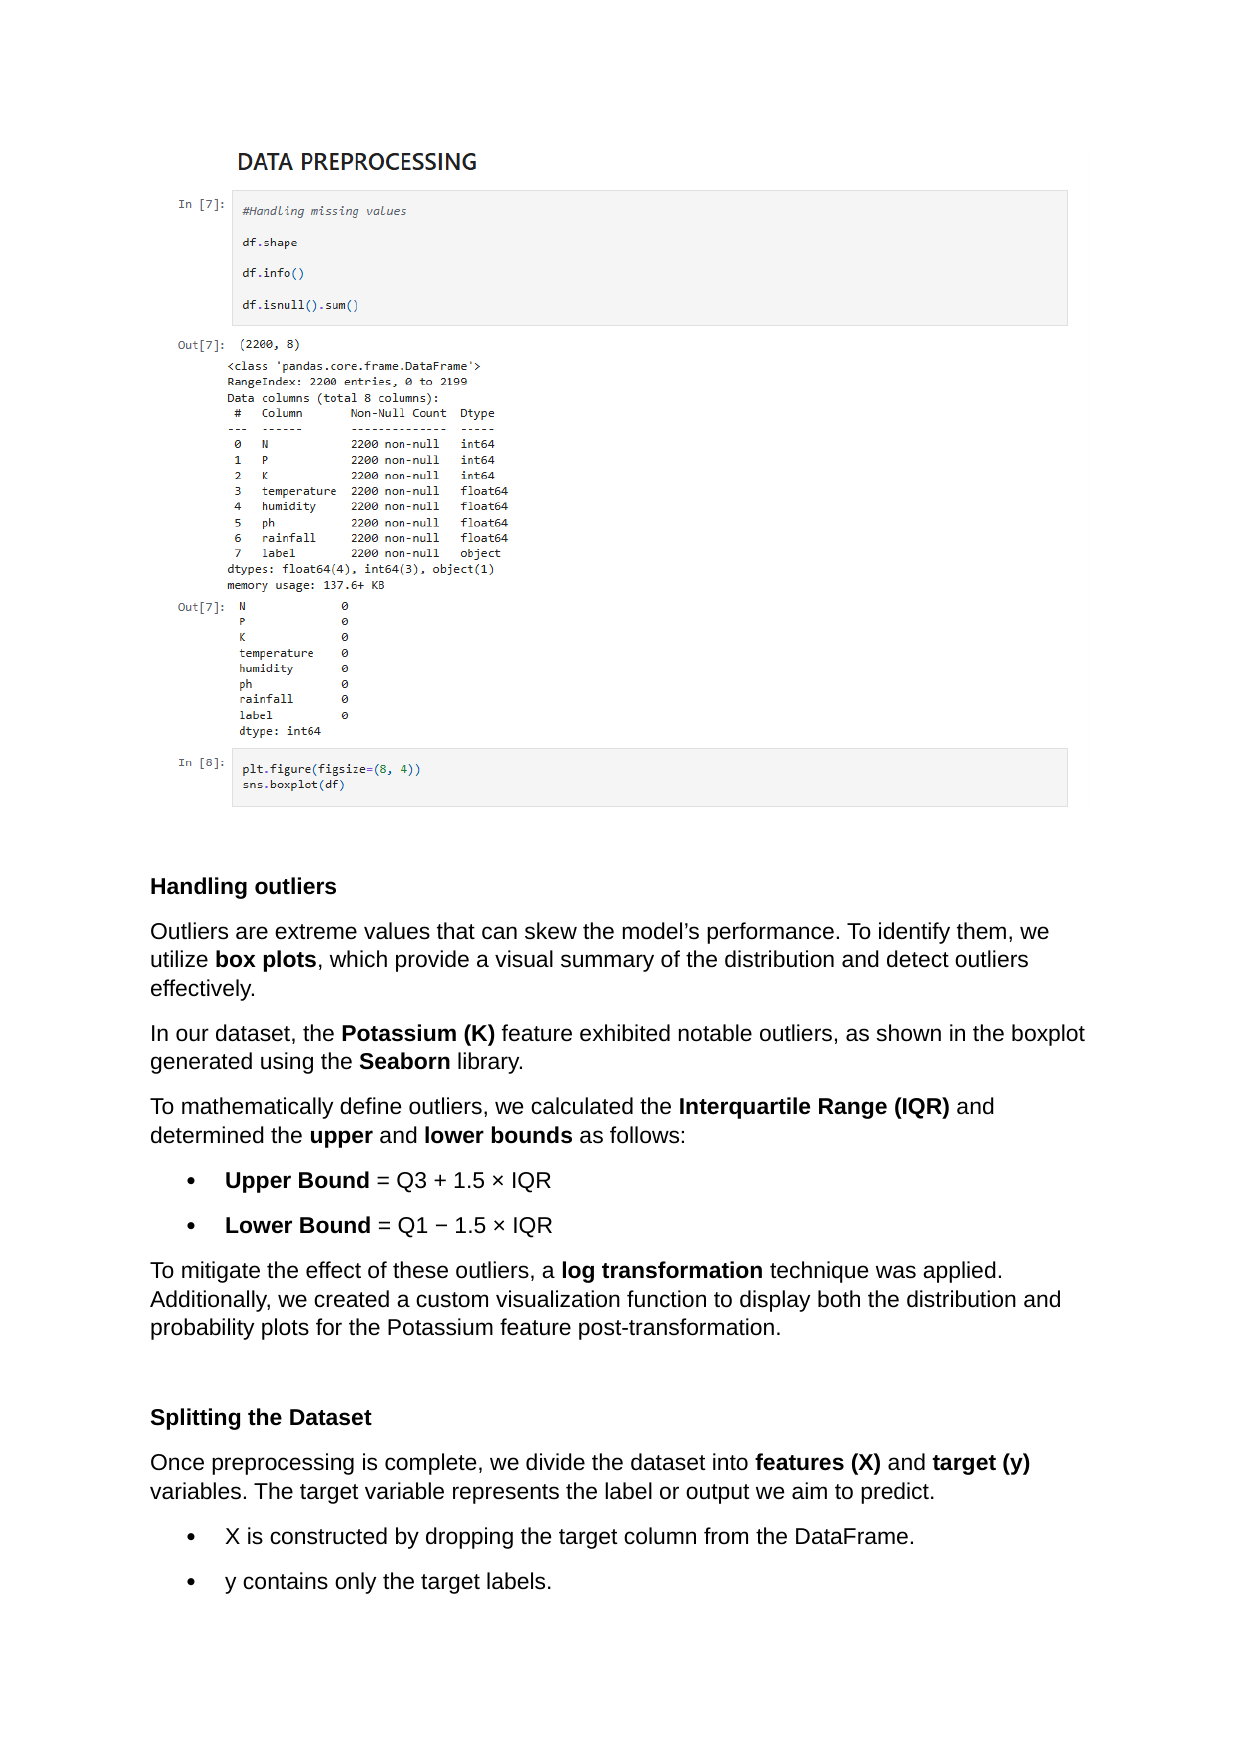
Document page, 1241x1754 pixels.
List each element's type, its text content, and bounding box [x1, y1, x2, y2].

text Once preprocessing is complete, we divide the dataset into features (X) and target (y) variables. The target variable represents the label or output we aim to predict. [150, 1449, 1090, 1504]
text Outliers are extreme values that can skew the model’s performance. To identify them, we utilize box plots, which provide a visual summary of the distribution and detect outliers effectively. [150, 918, 1090, 1001]
list y contains only the target labels. [187, 1568, 1090, 1594]
text To mathematically define outliers, we calculated the Interquartile Range (IQR) and determined the upper and lower bounds as follows: [150, 1093, 1090, 1148]
picture [150, 150, 1091, 809]
text Handling outliers [150, 873, 1090, 899]
text In our dataset, the Potassium (K) feature exhibited notable outliers, as shown in the boxplot generated using the Seaborn library. [150, 1020, 1090, 1074]
list X is constructed by dropping the target column from the DataFrame. [187, 1523, 1090, 1549]
list Upper Bound = Q3 + 1.5 × IQR [187, 1167, 1090, 1193]
text Splitting the Dataset [150, 1404, 1090, 1431]
list Lower Bound = Q1 − 1.5 × IQR [187, 1212, 1090, 1238]
text To mitigate the effect of these outliers, a log transformation technique was applied. Additionally, we created a custom visualization function to display both the distribution and probability plots for the Potassium feature post-transformation. [150, 1257, 1090, 1340]
